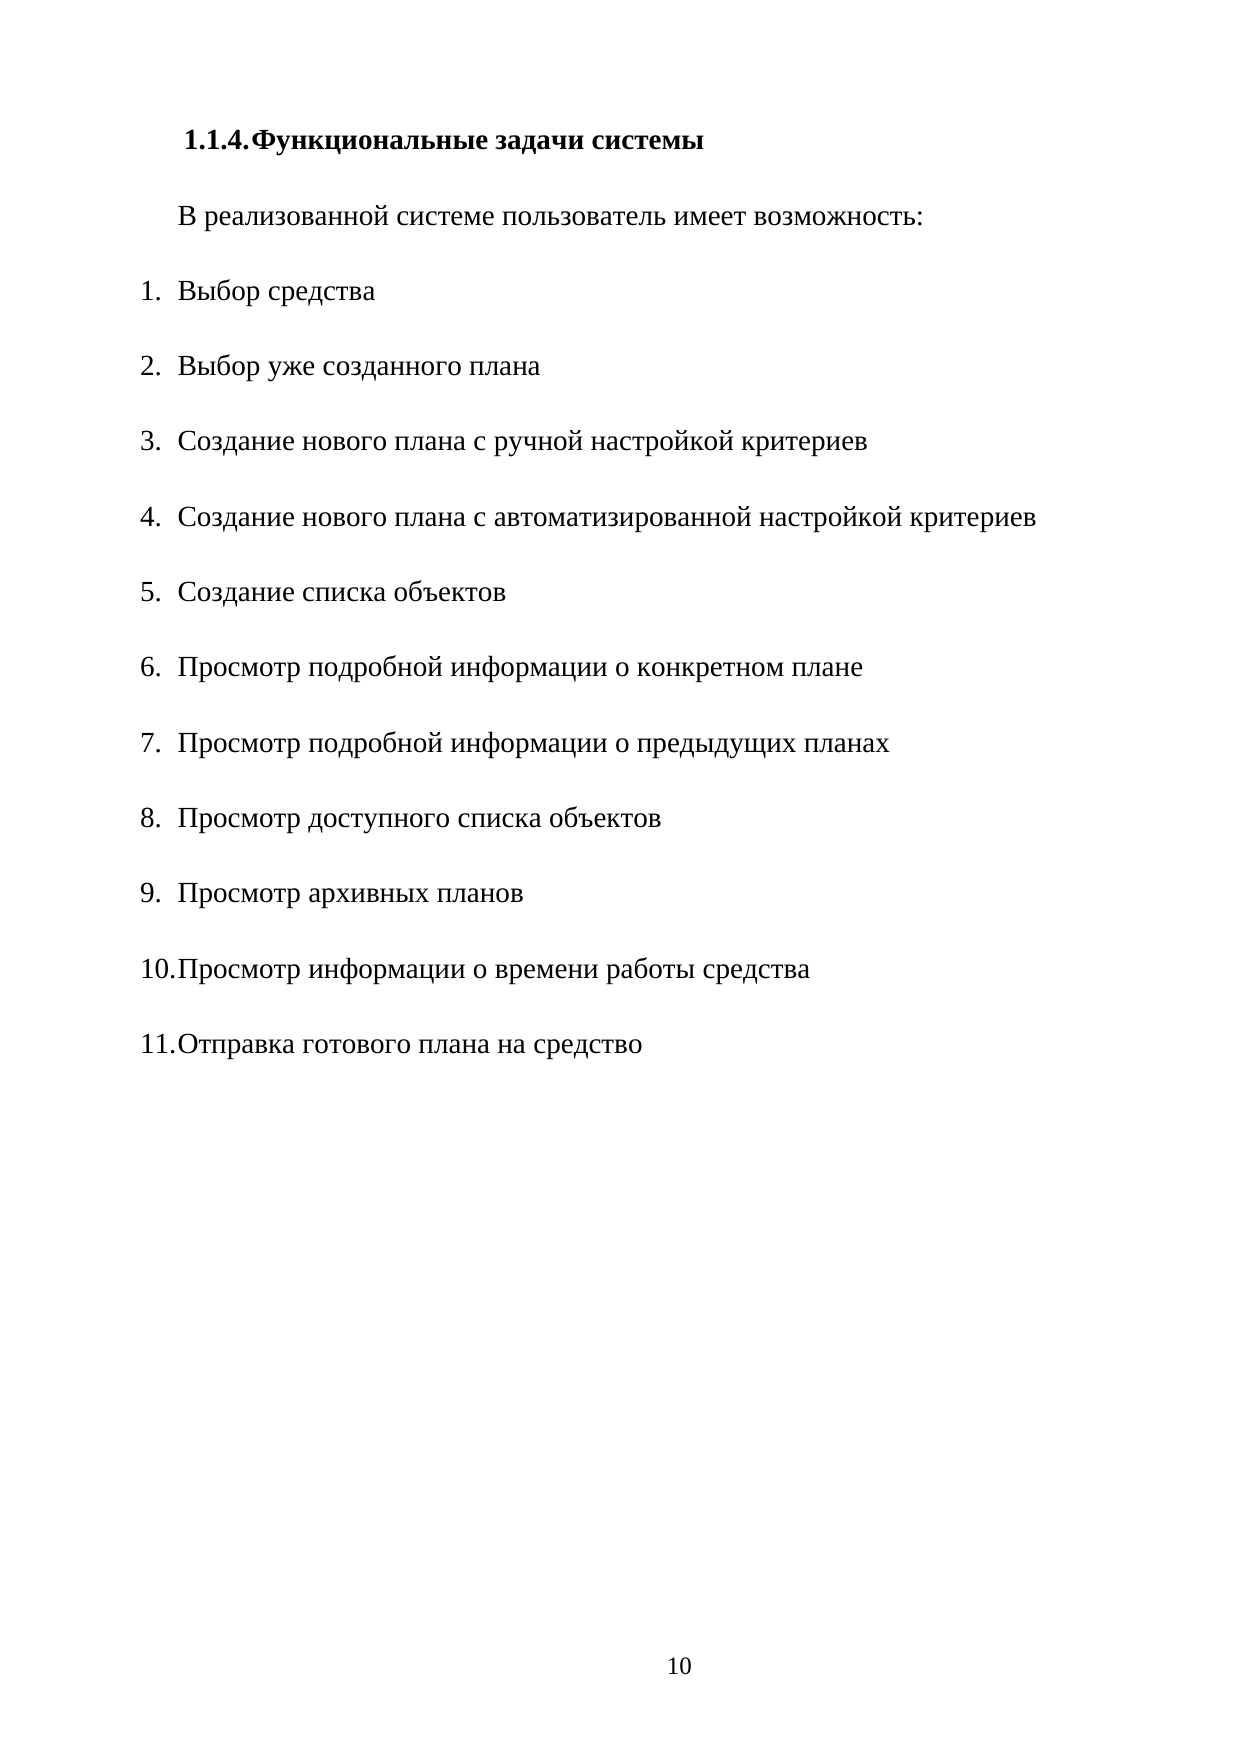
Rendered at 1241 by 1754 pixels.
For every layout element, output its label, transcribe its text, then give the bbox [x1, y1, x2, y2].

list Выбор средства [140, 273, 1153, 306]
list Просмотр доступного списка объектов [140, 800, 1153, 834]
list Создание списка объектов [140, 574, 1153, 608]
list Просмотр архивных планов [140, 875, 1153, 909]
list Создание нового плана с автоматизированной настройкой критериев [140, 499, 1153, 532]
list Выбор уже созданного плана [140, 348, 1153, 382]
list Просмотр информации о времени работы средства [140, 951, 1153, 984]
list Создание нового плана с ручной настройкой критериев [140, 423, 1153, 457]
subtitle Функциональные задачи системы [184, 122, 1153, 156]
list Просмотр подробной информации о предыдущих планах [140, 725, 1153, 758]
text В реализованной системе пользователь имеет возможность: [177, 198, 1153, 231]
list Просмотр подробной информации о конкретном плане [140, 649, 1153, 683]
list Отправка готового плана на средство [140, 1026, 1153, 1059]
